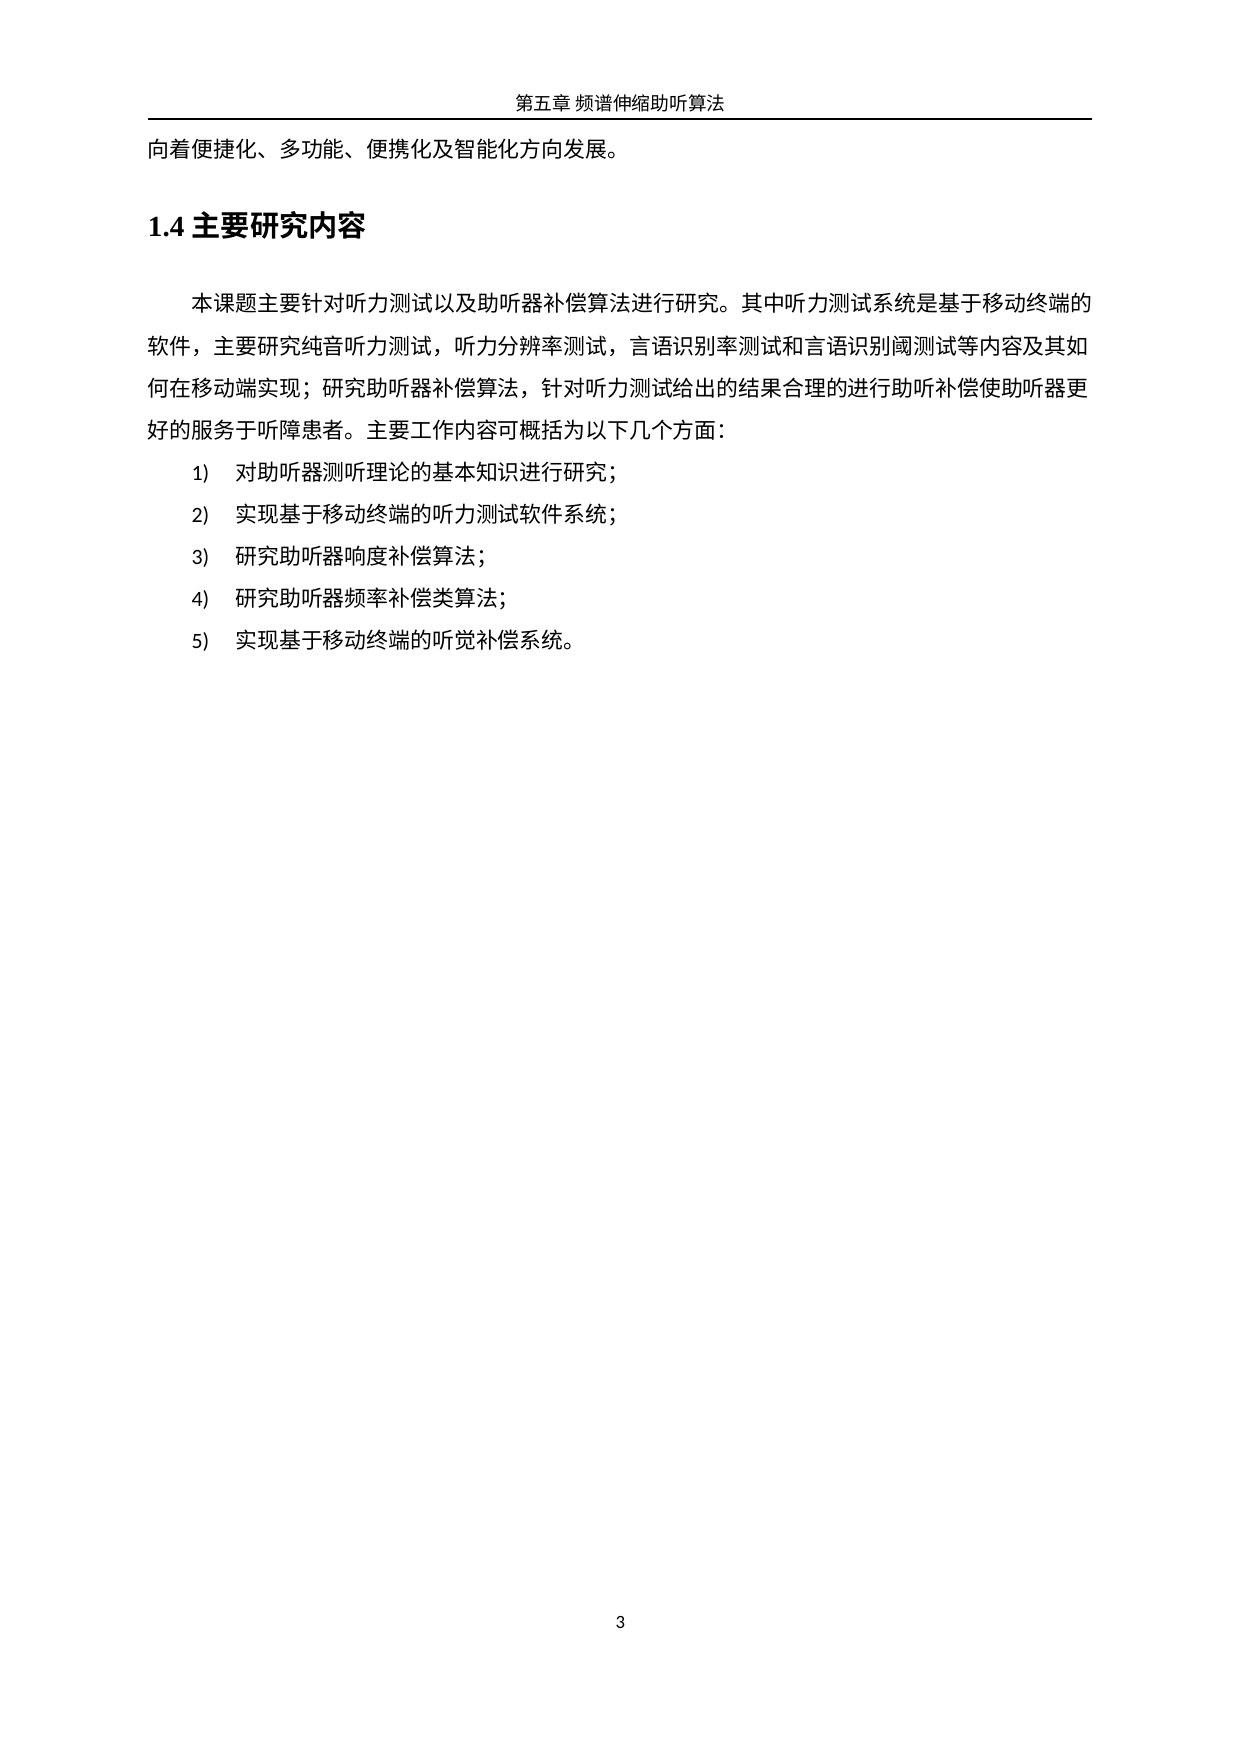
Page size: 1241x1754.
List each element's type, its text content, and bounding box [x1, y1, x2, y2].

list 实现基于移动终端的听力测试软件系统； [148, 496, 1092, 530]
list 主要研究内容 [148, 190, 1092, 258]
list 研究助听器响度补偿算法； [148, 538, 1092, 572]
list 实现基于移动终端的听觉补偿系统。 [148, 622, 1092, 656]
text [148, 131, 1092, 165]
list 对助听器测听理论的基本知识进行研究； [148, 454, 1092, 488]
list 研究助听器频率补偿类算法； [148, 580, 1092, 614]
text 本课题主要针对听力测试以及助听器补偿算法进行研究。其中听力测试系统是基于移动终端的软件，主要研究纯音听力测试，听力分辨率测试，言语识别率测试和言语识别阈测试等内容及其如何在移动端实现；研究助听器补偿算法，针对听力测试给出的结果合理的进行助听补偿使助听器更好的服务于听障患者。主要工作内容可概括为以下几个方面： [148, 285, 1092, 446]
